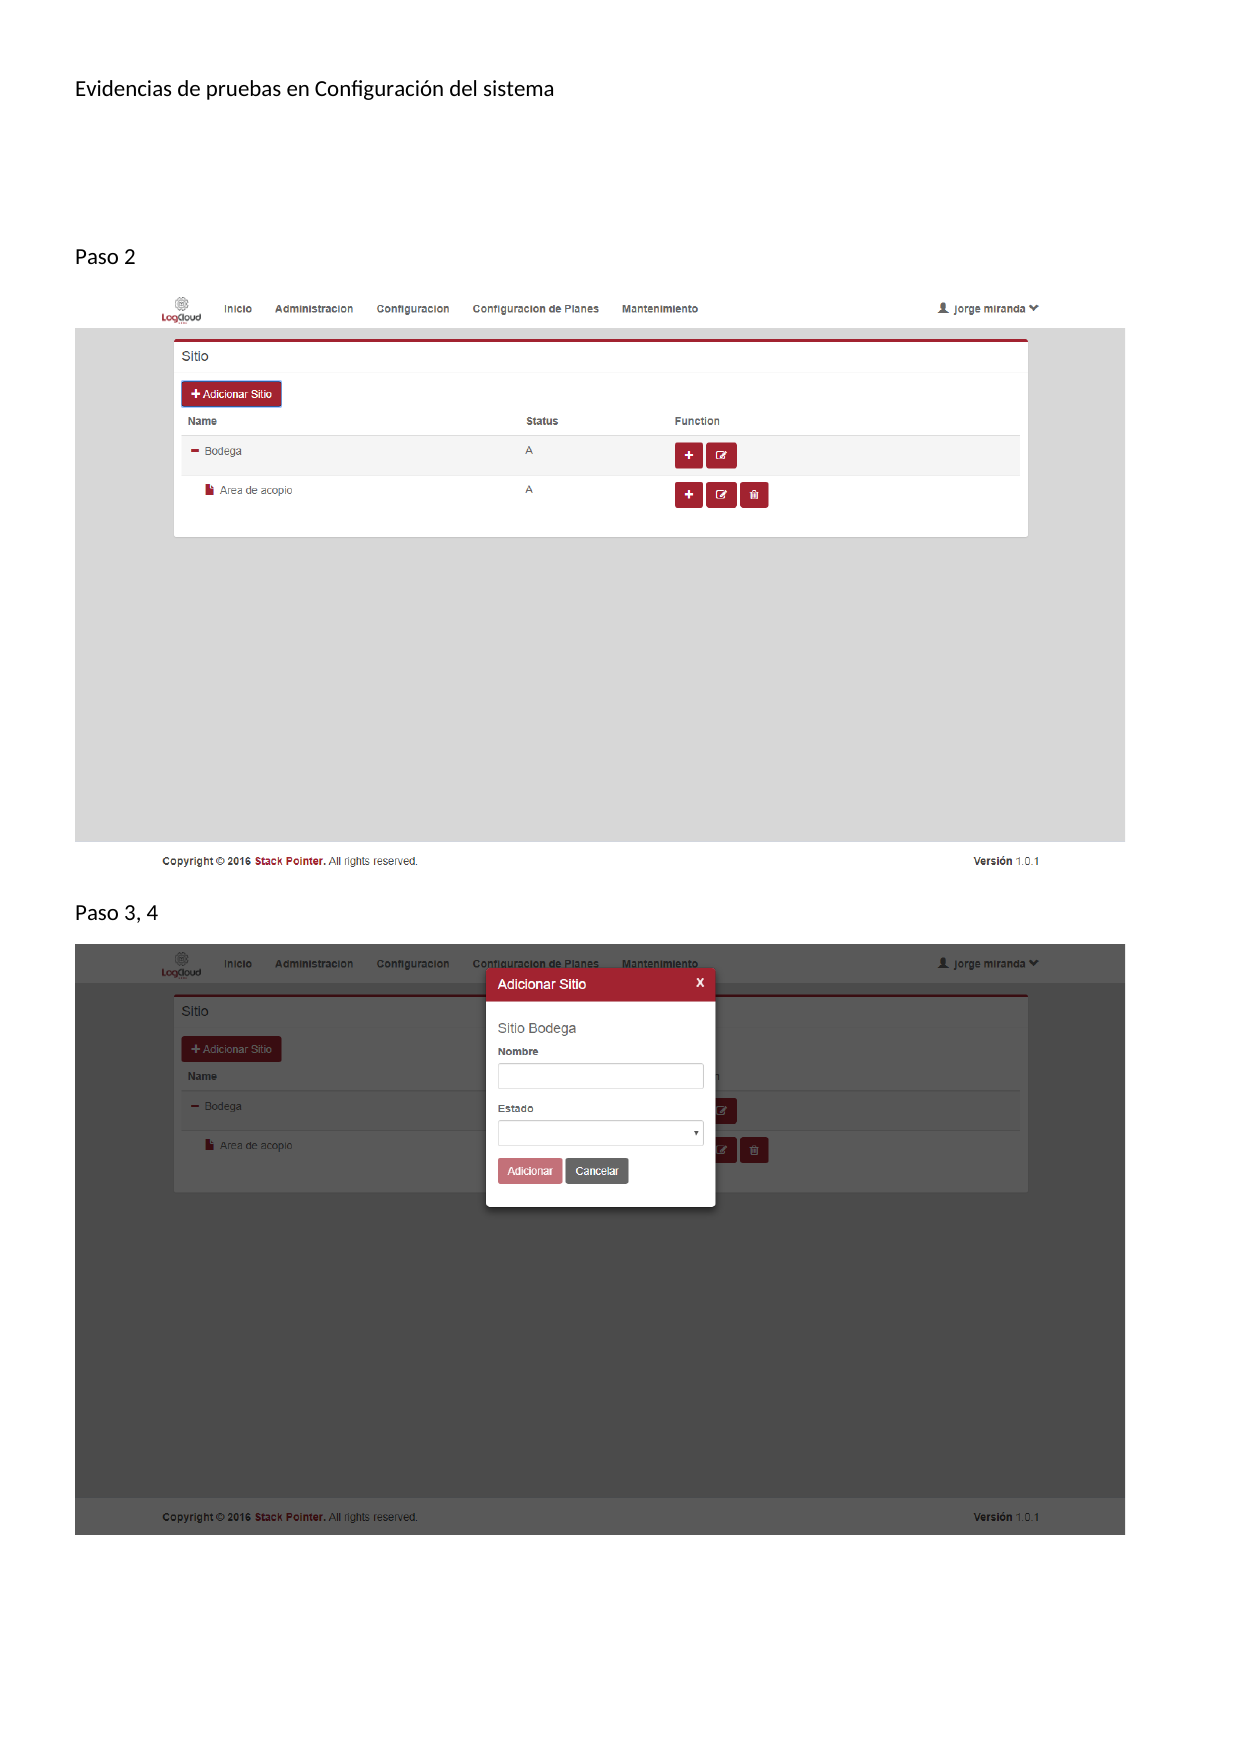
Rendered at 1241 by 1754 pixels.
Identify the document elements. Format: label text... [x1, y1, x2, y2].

text Paso 3, 4 [75, 898, 1165, 926]
picture [75, 944, 1125, 1535]
text Paso 2 [75, 242, 1165, 270]
picture [75, 289, 1125, 879]
